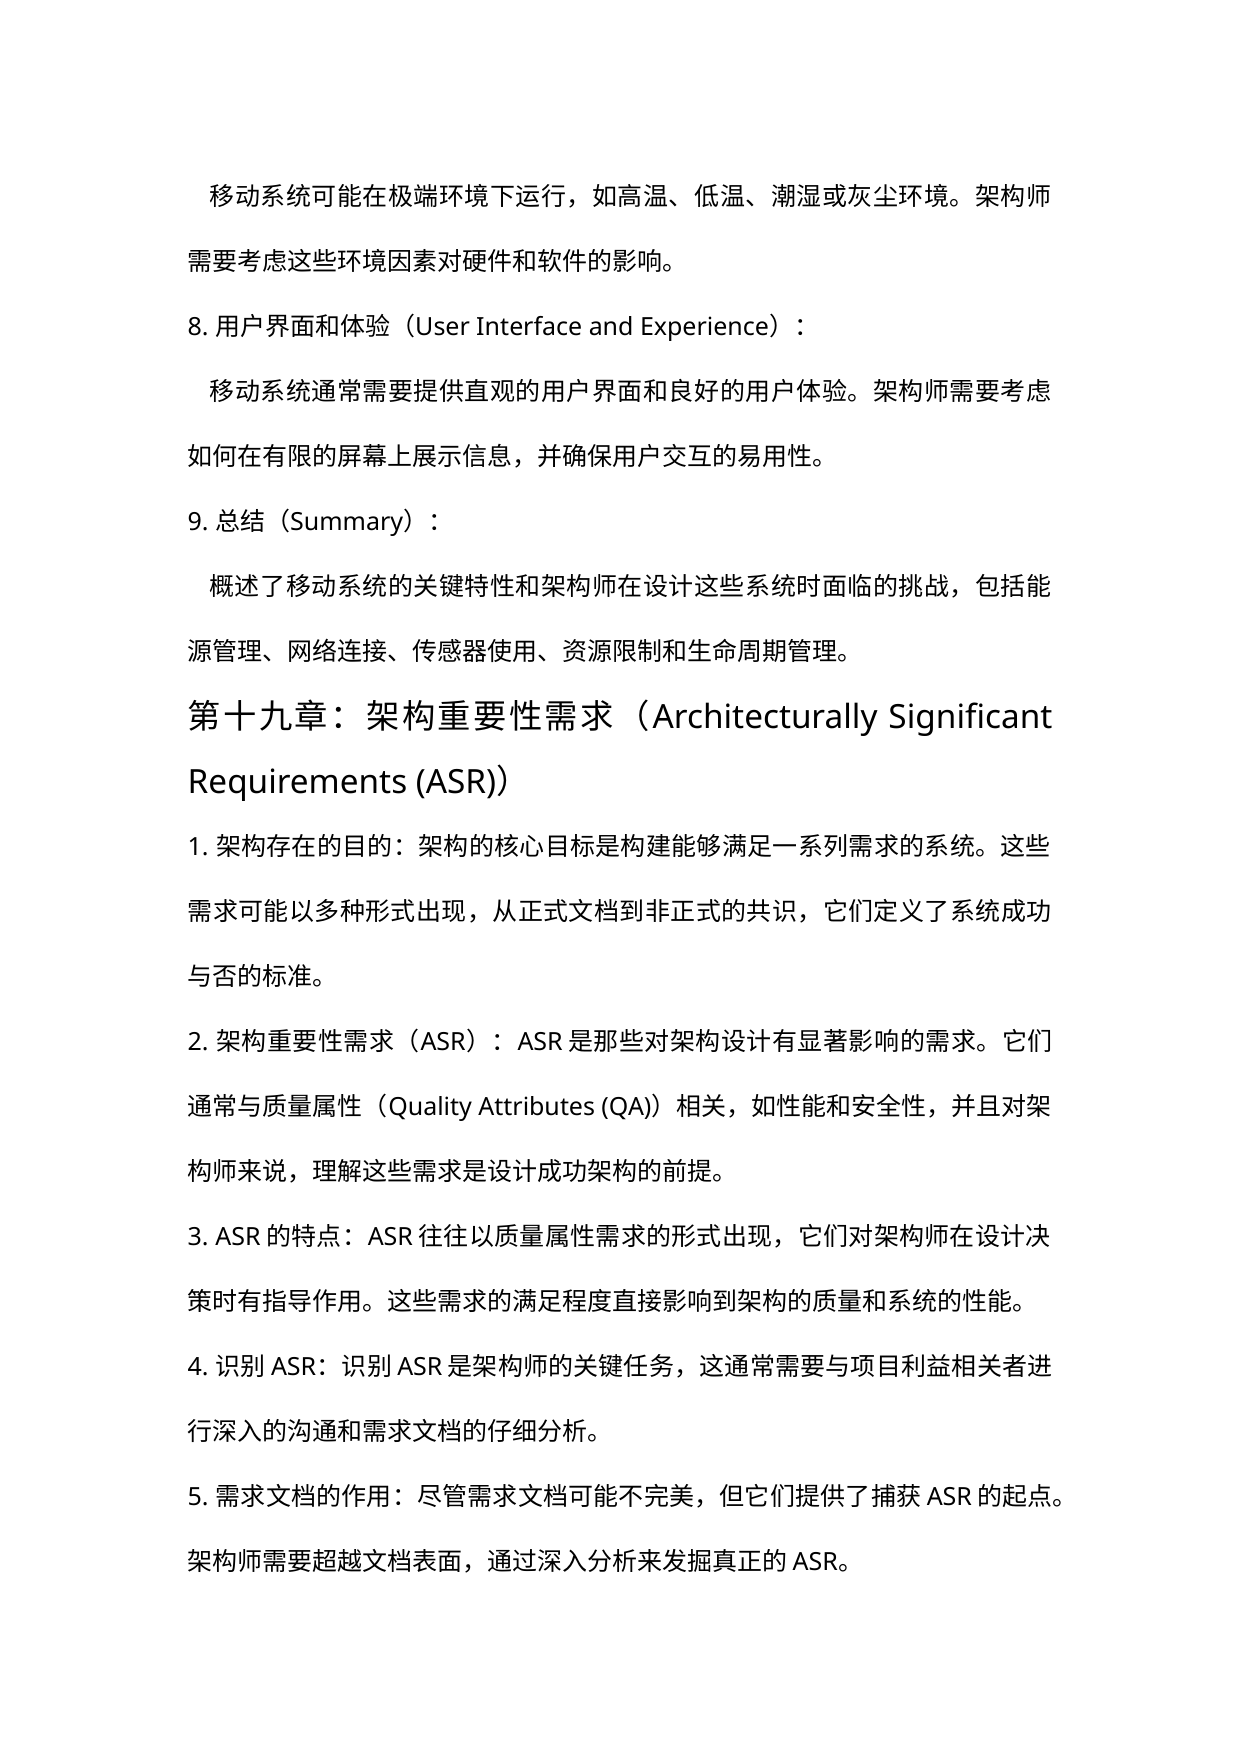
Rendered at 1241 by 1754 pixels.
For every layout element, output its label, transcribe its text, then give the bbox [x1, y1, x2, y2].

text 5. 需求文档的作用：尽管需求文档可能不完美，但它们提供了捕获ASR的起点。架构师需要超越文档表面，通过深入分析来发掘真正的ASR。 [187, 1462, 1053, 1592]
text 概述了移动系统的关键特性和架构师在设计这些系统时面临的挑战，包括能源管理、网络连接、传感器使用、资源限制和生命周期管理。 [187, 552, 1053, 682]
text 4. 识别ASR：识别ASR是架构师的关键任务，这通常需要与项目利益相关者进行深入的沟通和需求文档的仔细分析。 [187, 1332, 1053, 1462]
text 3. ASR的特点：ASR往往以质量属性需求的形式出现，它们对架构师在设计决策时有指导作用。这些需求的满足程度直接影响到架构的质量和系统的性能。 [187, 1202, 1053, 1332]
text 1. 架构存在的目的：架构的核心目标是构建能够满足一系列需求的系统。这些需求可能以多种形式出现，从正式文档到非正式的共识，它们定义了系统成功与否的标准。 [187, 812, 1053, 1007]
text 第十九章：架构重要性需求（Architecturally Significant Requirements (ASR)） [187, 682, 1053, 812]
text 9. 总结（Summary）： [187, 487, 1053, 552]
text 8. 用户界面和体验（User Interface and Experience）： [187, 292, 1053, 357]
text 移动系统通常需要提供直观的用户界面和良好的用户体验。架构师需要考虑如何在有限的屏幕上展示信息，并确保用户交互的易用性。 [187, 357, 1053, 487]
text 2. 架构重要性需求（ASR）：ASR是那些对架构设计有显著影响的需求。它们通常与质量属性（Quality Attributes (QA)）相关，如性能和安全性，并且对架构师来说，理解这些需求是设计成功架构的前提。 [187, 1007, 1053, 1202]
text 移动系统可能在极端环境下运行，如高温、低温、潮湿或灰尘环境。架构师需要考虑这些环境因素对硬件和软件的影响。 [187, 162, 1053, 292]
